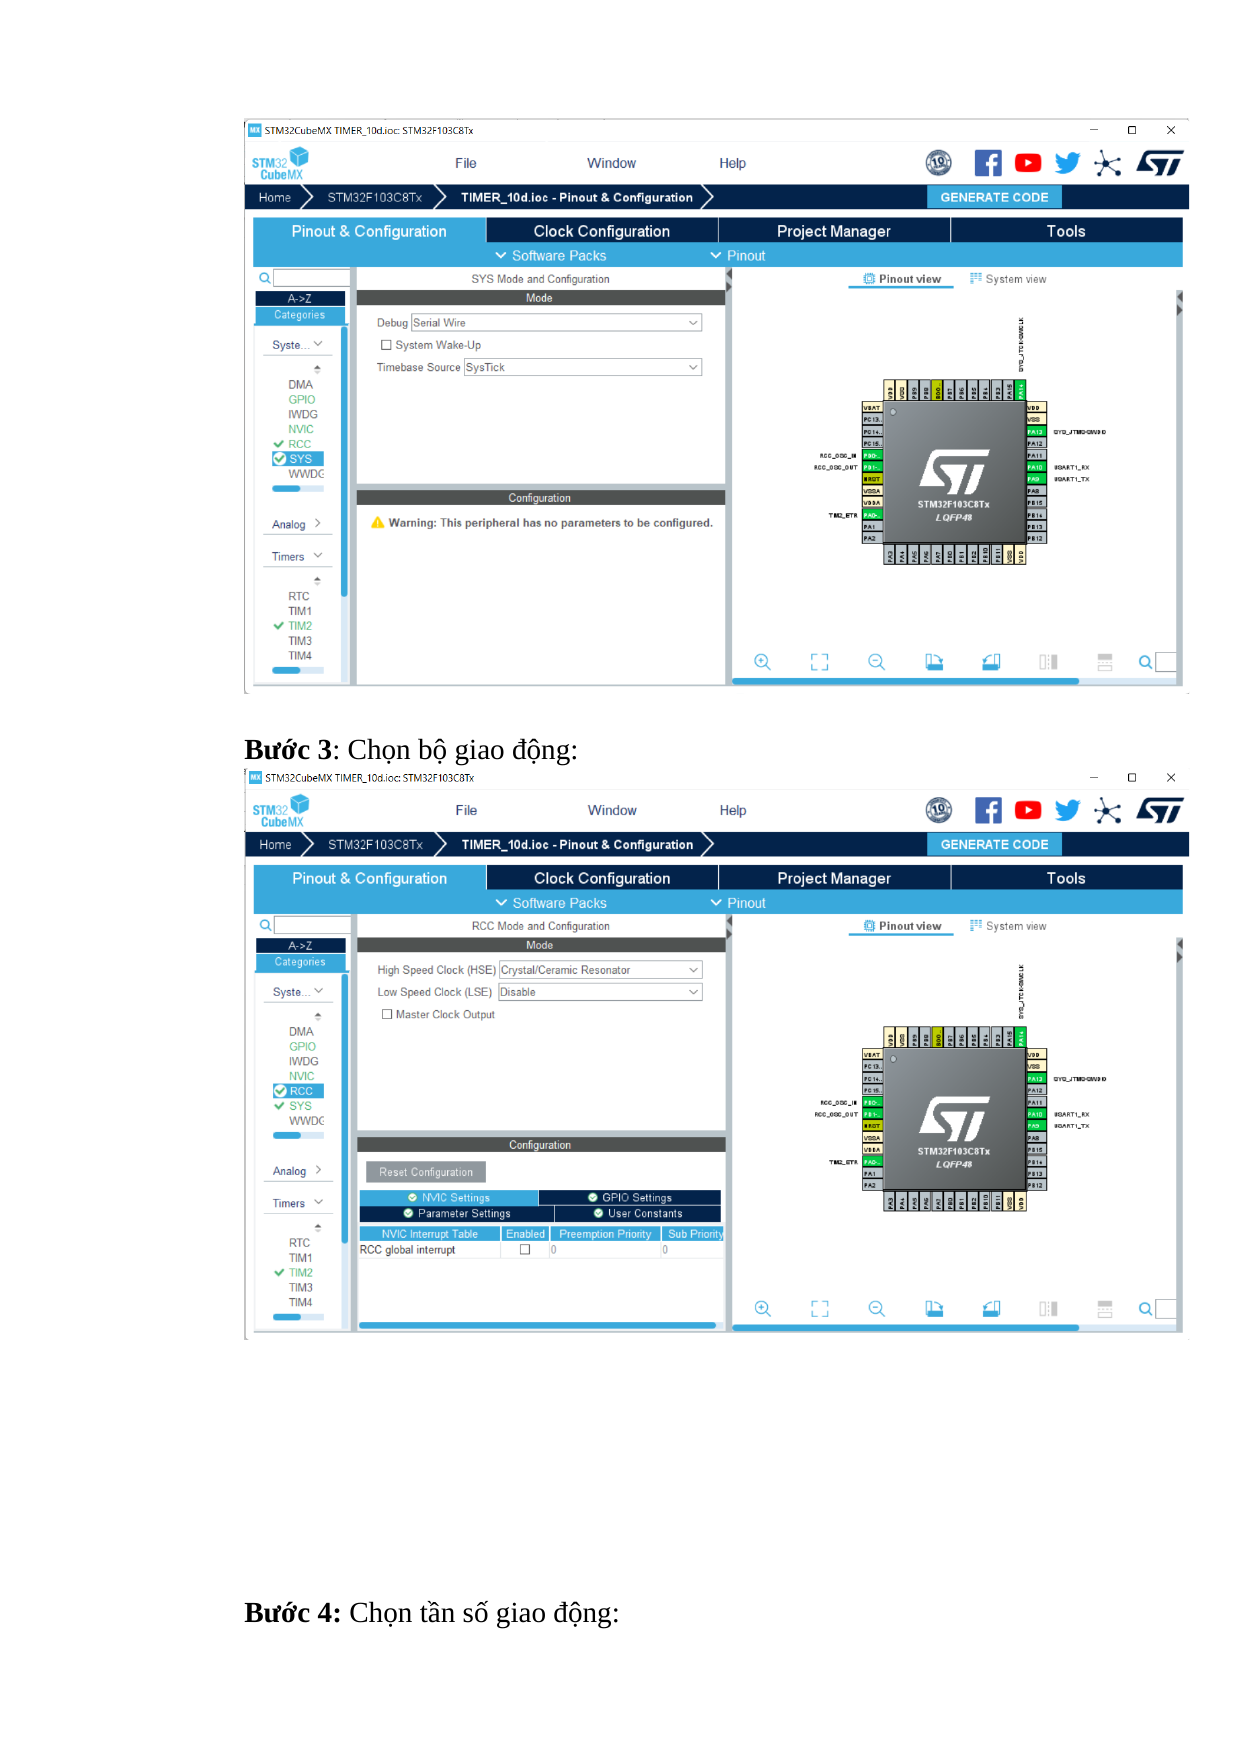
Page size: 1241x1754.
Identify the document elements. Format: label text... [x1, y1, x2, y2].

list Bước 3: Chọn bộ giao động: [244, 732, 1122, 766]
list Bước 4: Chọn tần số giao động: [244, 1595, 1122, 1629]
picture [244, 768, 1190, 1340]
picture [244, 118, 1190, 694]
